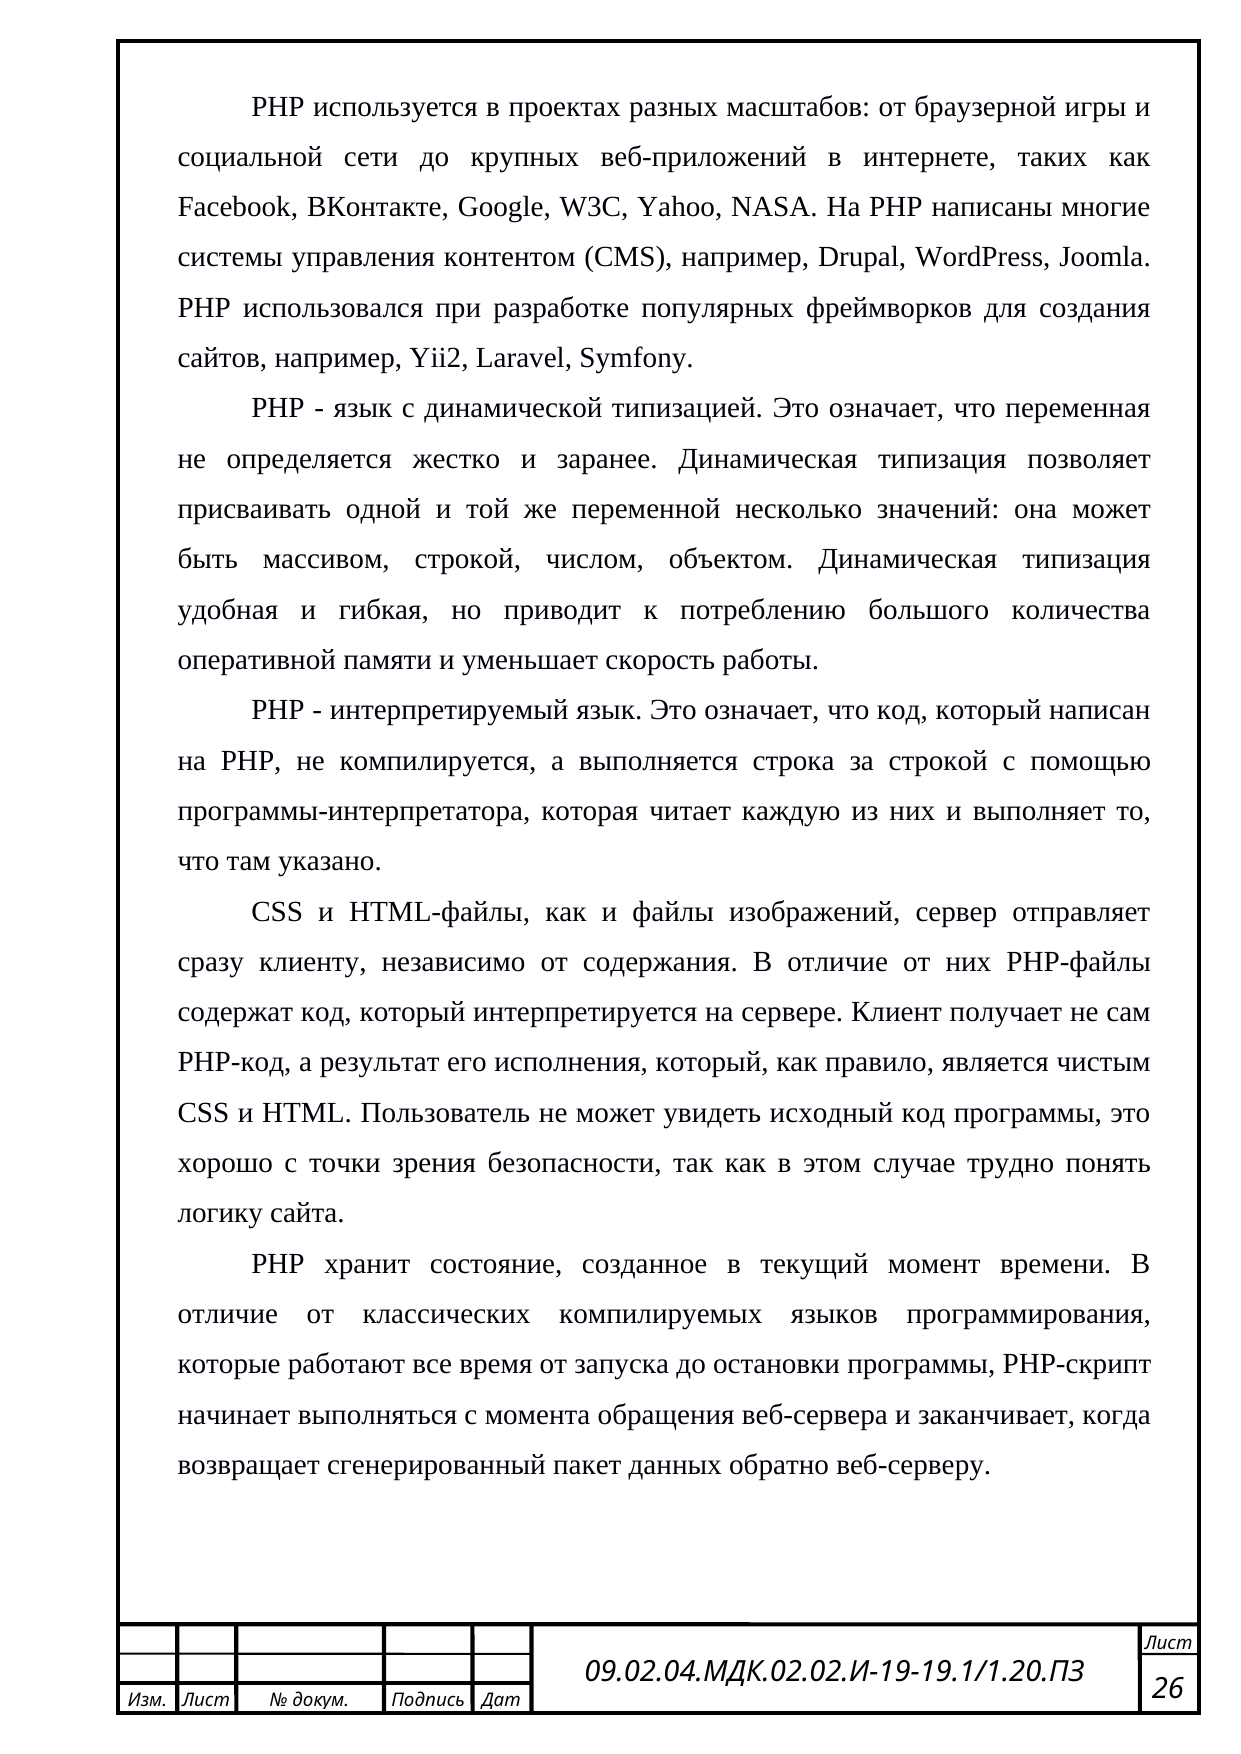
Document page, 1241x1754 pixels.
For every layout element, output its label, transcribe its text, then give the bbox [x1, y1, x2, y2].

text PHP - интерпретируемый язык. Это означает, что код, который написан на PHP, не компилируется, а выполняется строка за строкой с помощью программы-интерпретатора, которая читает каждую из них и выполняет то, что там указано. [177, 692, 1152, 877]
text PHP используется в проектах разных масштабов: от браузерной игры и социальной сети до крупных веб-приложений в интернете, таких как Facebook, ВКонтакте, Google, W3C, Yahoo, NASA. На PHP написаны многие системы управления контентом (CMS), например, Drupal, WordPress, Joomla. PHP использовался при разработке популярных фреймворков для создания сайтов, например, Yii2, Laravel, Symfony. [177, 89, 1152, 374]
text CSS и НТМL-файлы, как и файлы изображений, сервер отправляет сразу клиенту, независимо от содержания. В отличие от них PHP-файлы содержат код, который интерпретируется на сервере. Клиент получает не сам PHP-код, а результат его исполнения, который, как правило, является чистым CSS и HTML. Пользователь не может увидеть исходный код программы, это хорошо с точки зрения безопасности, так как в этом случае трудно понять логику сайта. [177, 894, 1152, 1229]
text PHP хранит состояние, созданное в текущий момент времени. В отличие от классических компилируемых языков программирования, которые работают все время от запуска до остановки программы, PHP-скрипт начинает выполняться с момента обращения веб-сервера и заканчивает, когда возвращает сгенерированный пакет данных обратно веб-серверу. [177, 1246, 1152, 1481]
text PHP - язык с динамической типизацией. Это означает, что переменная не определяется жестко и заранее. Динамическая типизация позволяет присваивать одной и той же переменной несколько значений: она может быть массивом, строкой, числом, объектом. Динамическая типизация удобная и гибкая, но приводит к потреблению большого количества оперативной памяти и уменьшает скорость работы. [177, 391, 1152, 676]
